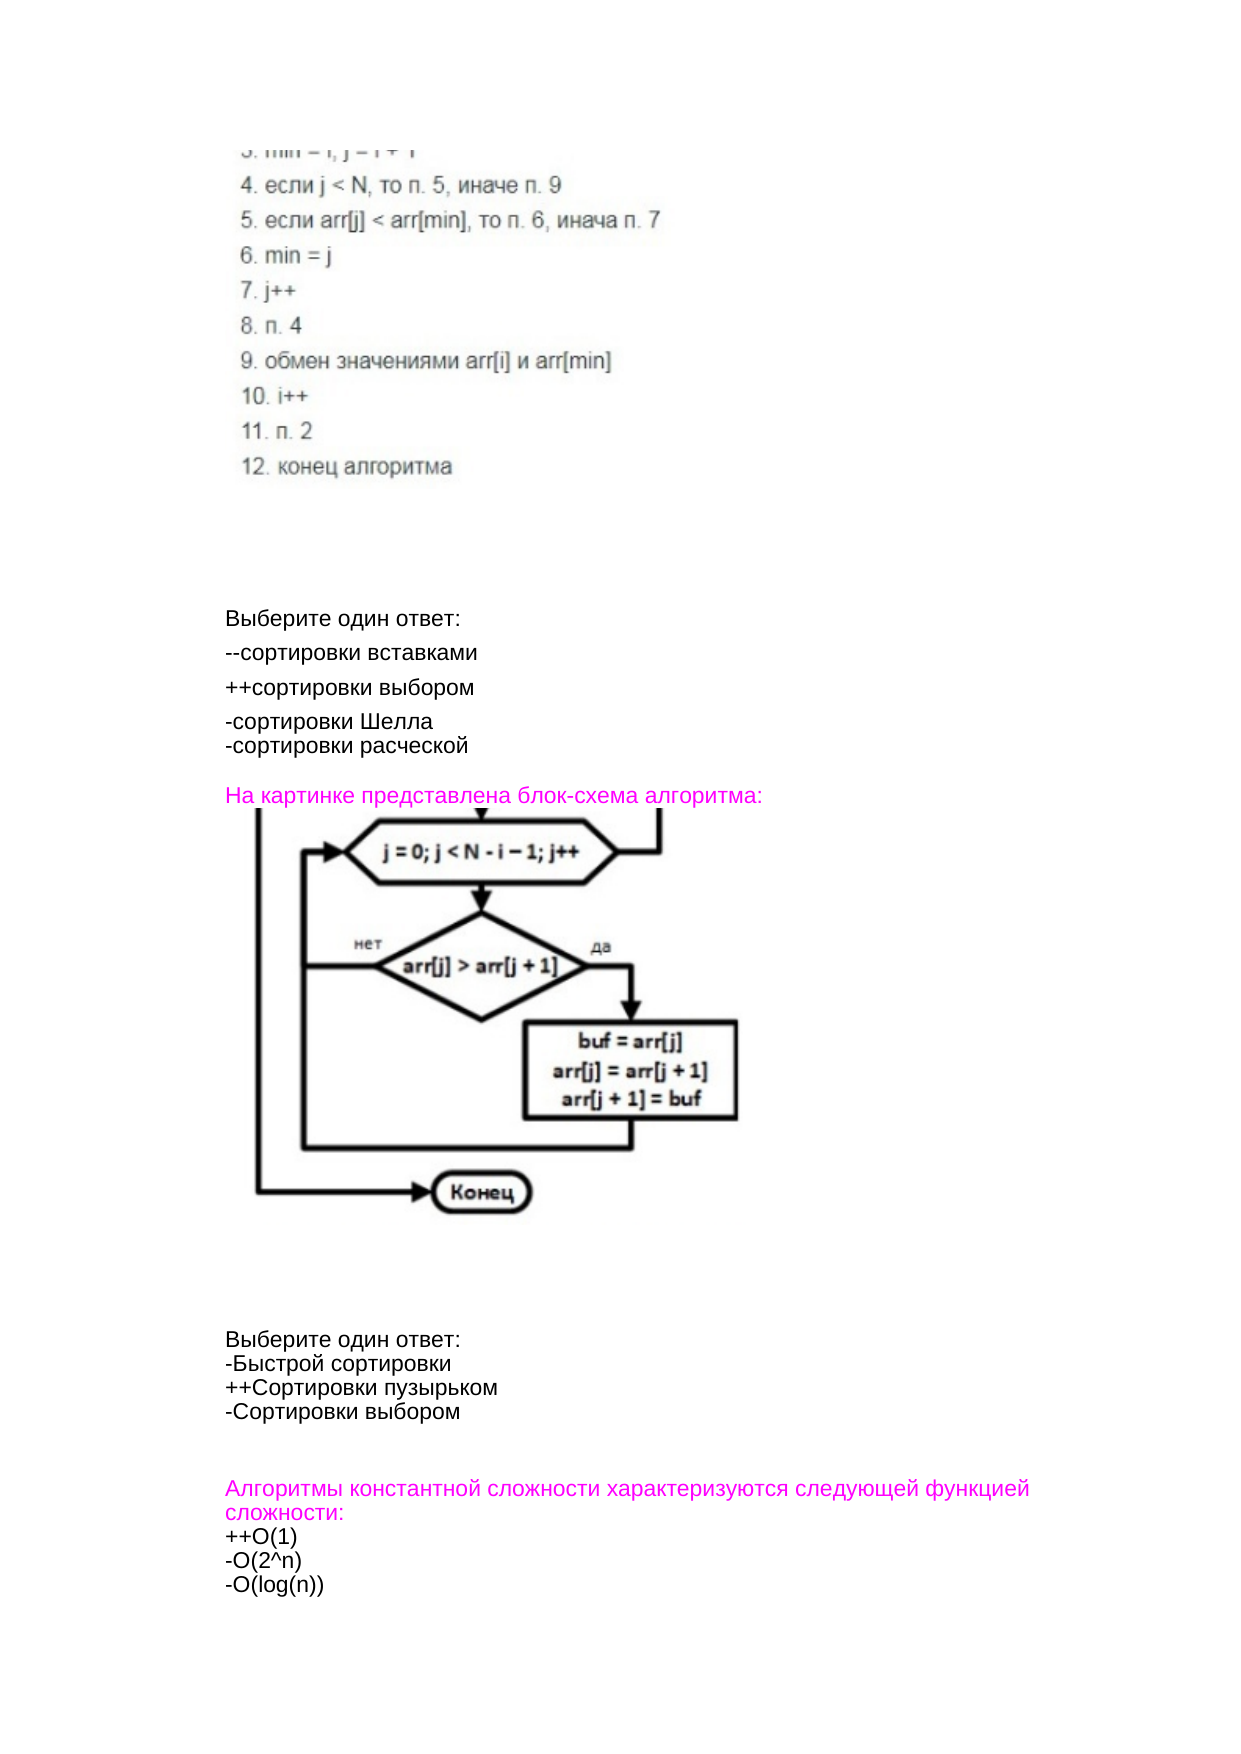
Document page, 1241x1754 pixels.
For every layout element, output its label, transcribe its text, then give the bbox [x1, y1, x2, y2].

text Алгоритмы константной сложности характеризуются следующей функцией сложности: [225, 1477, 1090, 1525]
text ++O(1) [225, 1525, 1090, 1549]
text ++Сортировки пузырьком [225, 1377, 1090, 1401]
picture [225, 808, 760, 1225]
text Выберите один ответ: [225, 607, 1090, 631]
text -сортировки расческой [225, 734, 1090, 758]
text --сортировки вставками [225, 641, 1090, 665]
text -Быстрой сортировки [225, 1353, 1090, 1377]
text Выберите один ответ: [225, 1329, 1090, 1353]
text -O(2^n) [225, 1549, 1090, 1573]
picture [225, 150, 685, 489]
text На картинке представлена блок-схема алгоритма: [225, 784, 1090, 808]
text -сортировки Шелла [225, 710, 1090, 734]
text -O(log(n)) [225, 1573, 1090, 1597]
text -Сортировки выбором [225, 1401, 1090, 1424]
text ++сортировки выбором [225, 676, 1090, 700]
